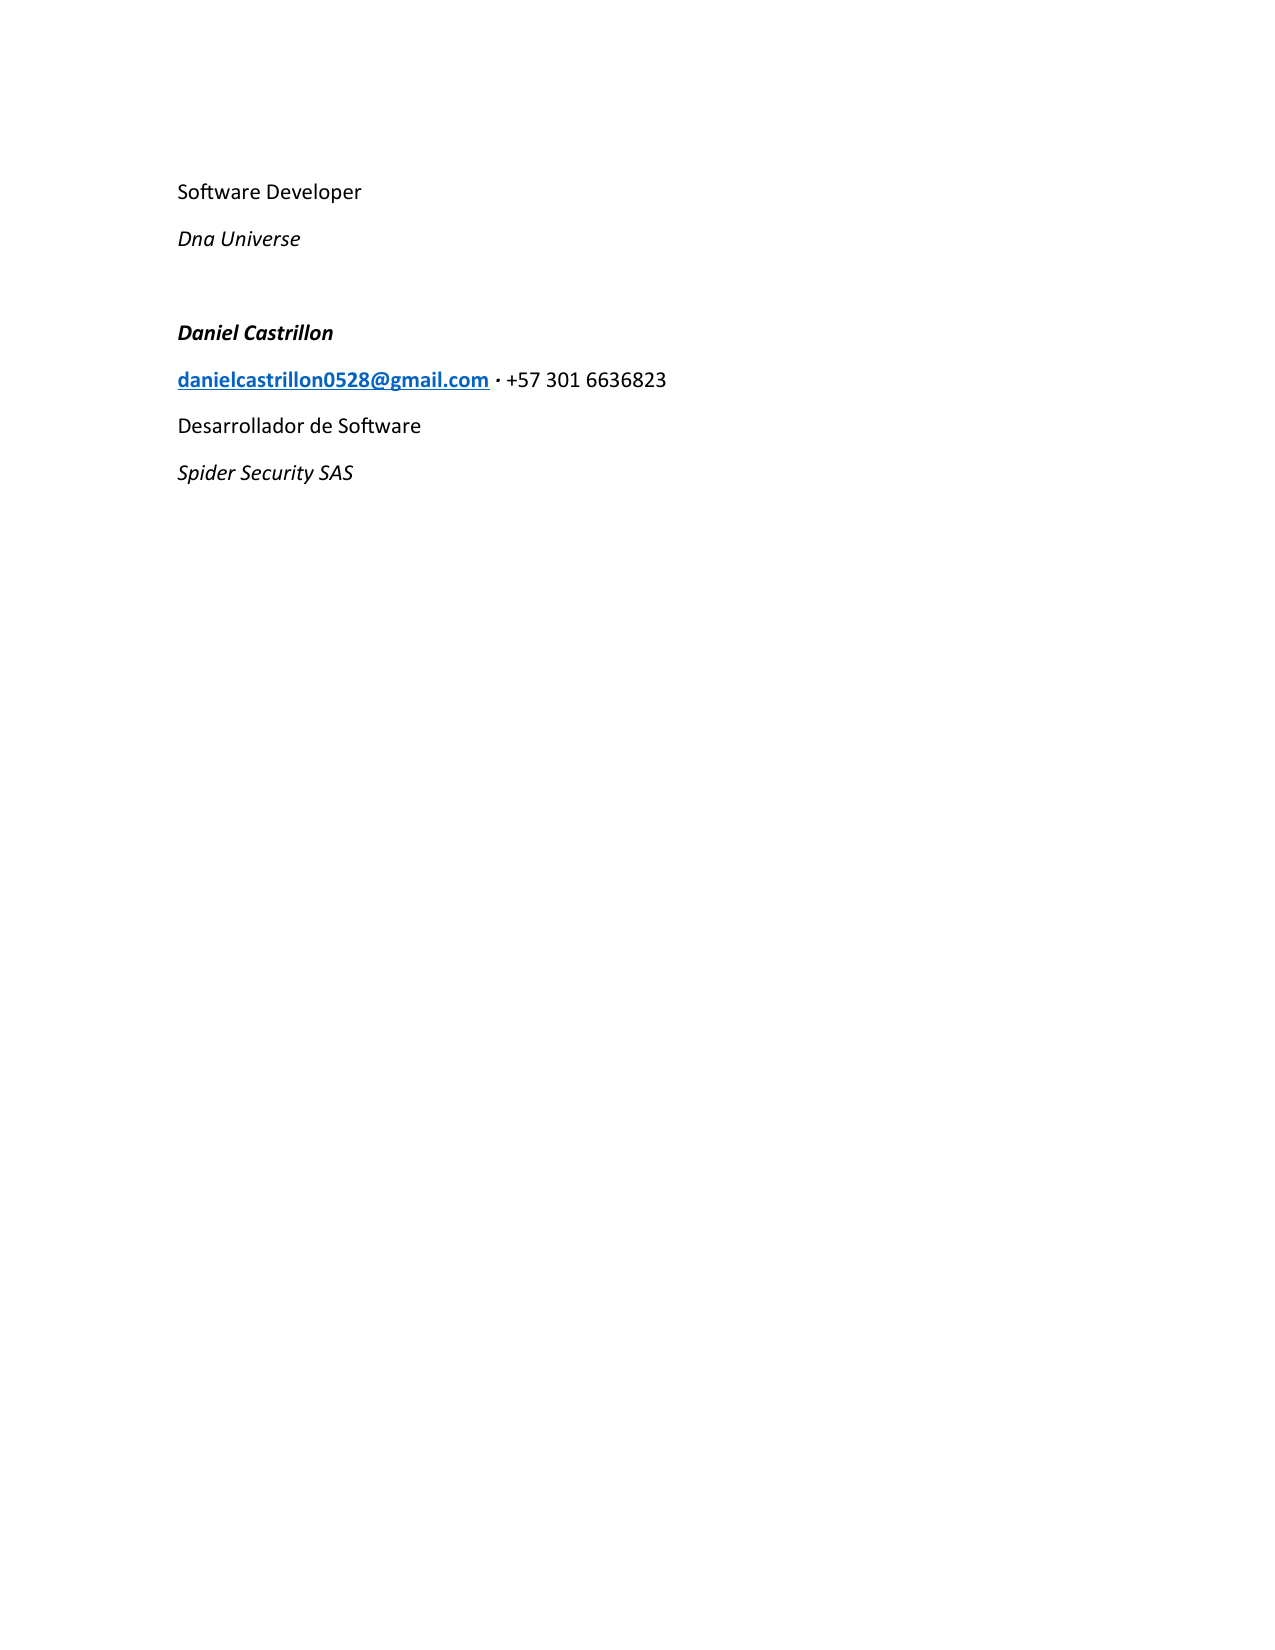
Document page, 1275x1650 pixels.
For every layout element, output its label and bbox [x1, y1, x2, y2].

table_cell [59, 59, 1218, 658]
